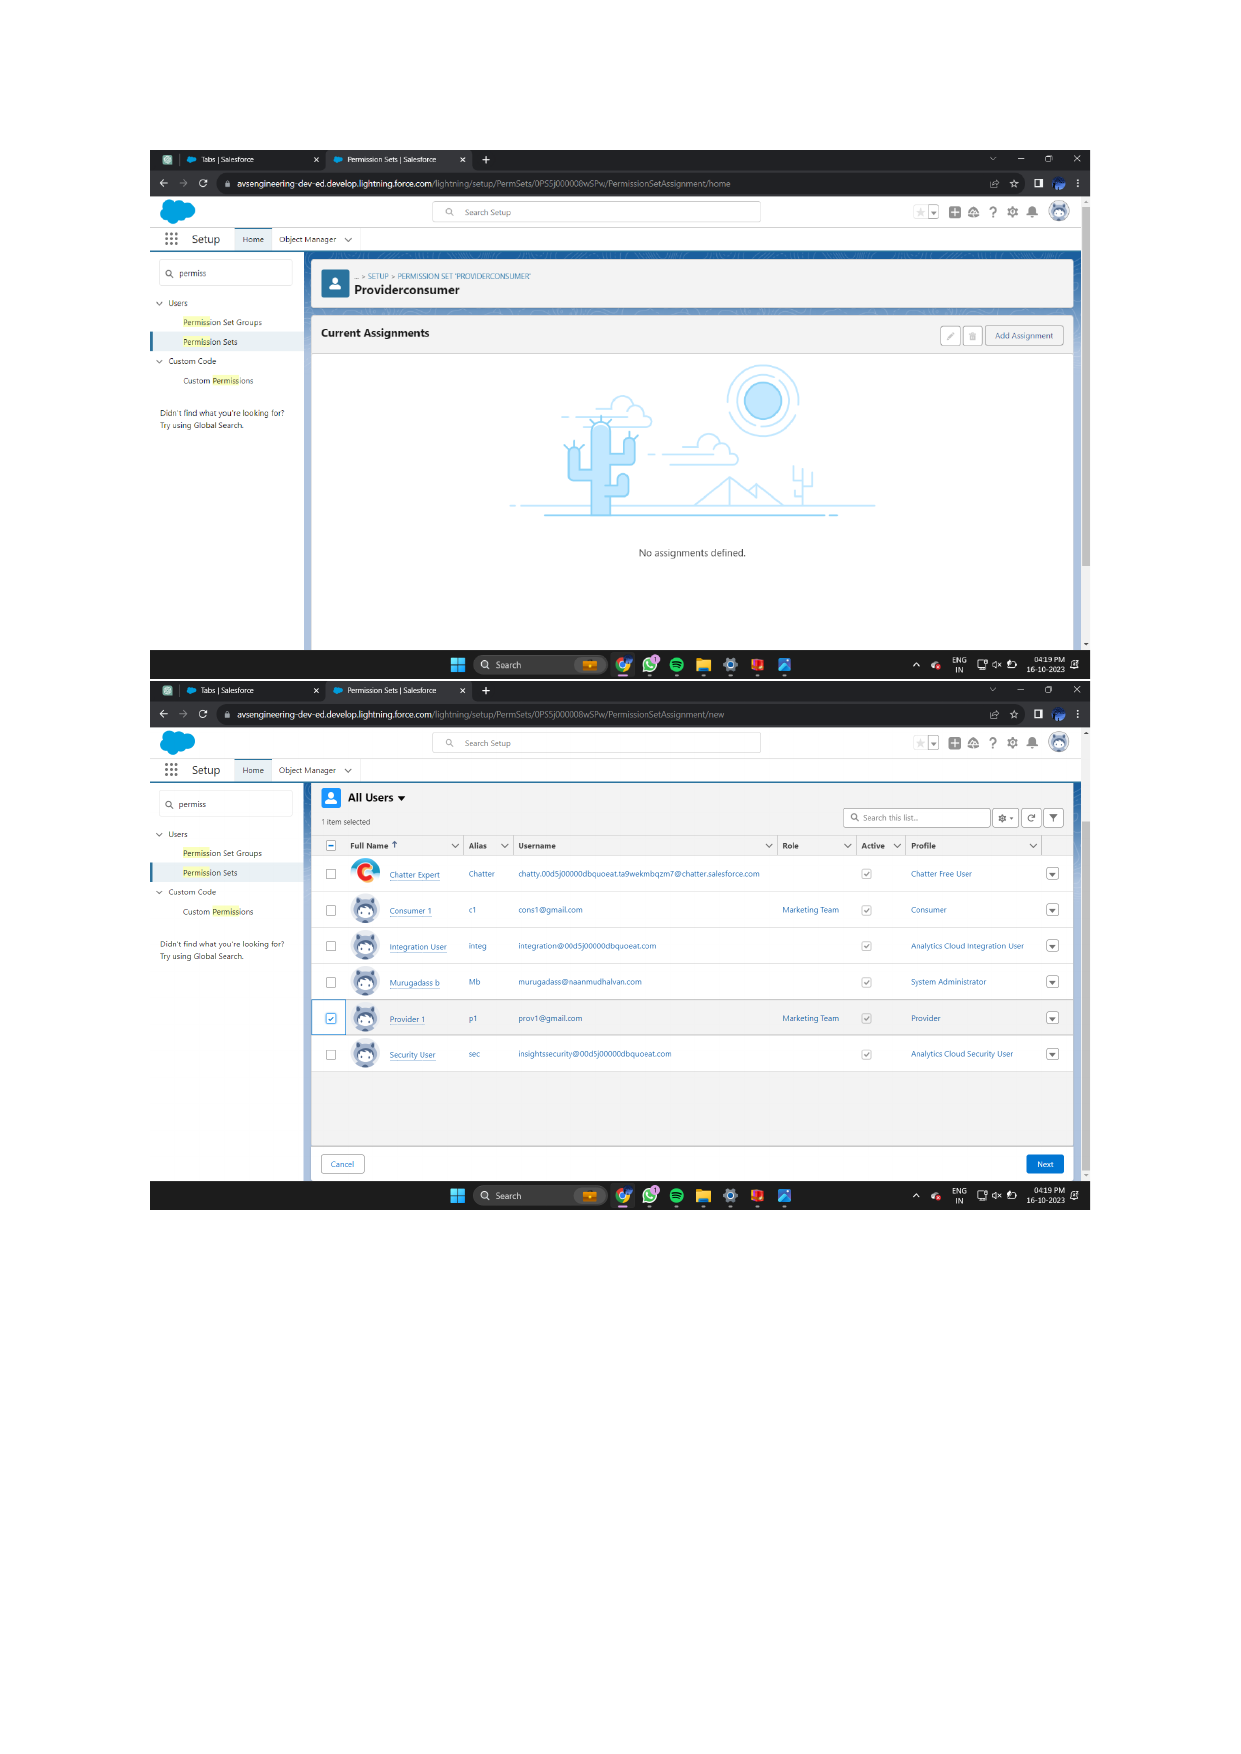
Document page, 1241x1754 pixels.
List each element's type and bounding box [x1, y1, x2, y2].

picture [150, 681, 1091, 1210]
picture [150, 150, 1091, 679]
